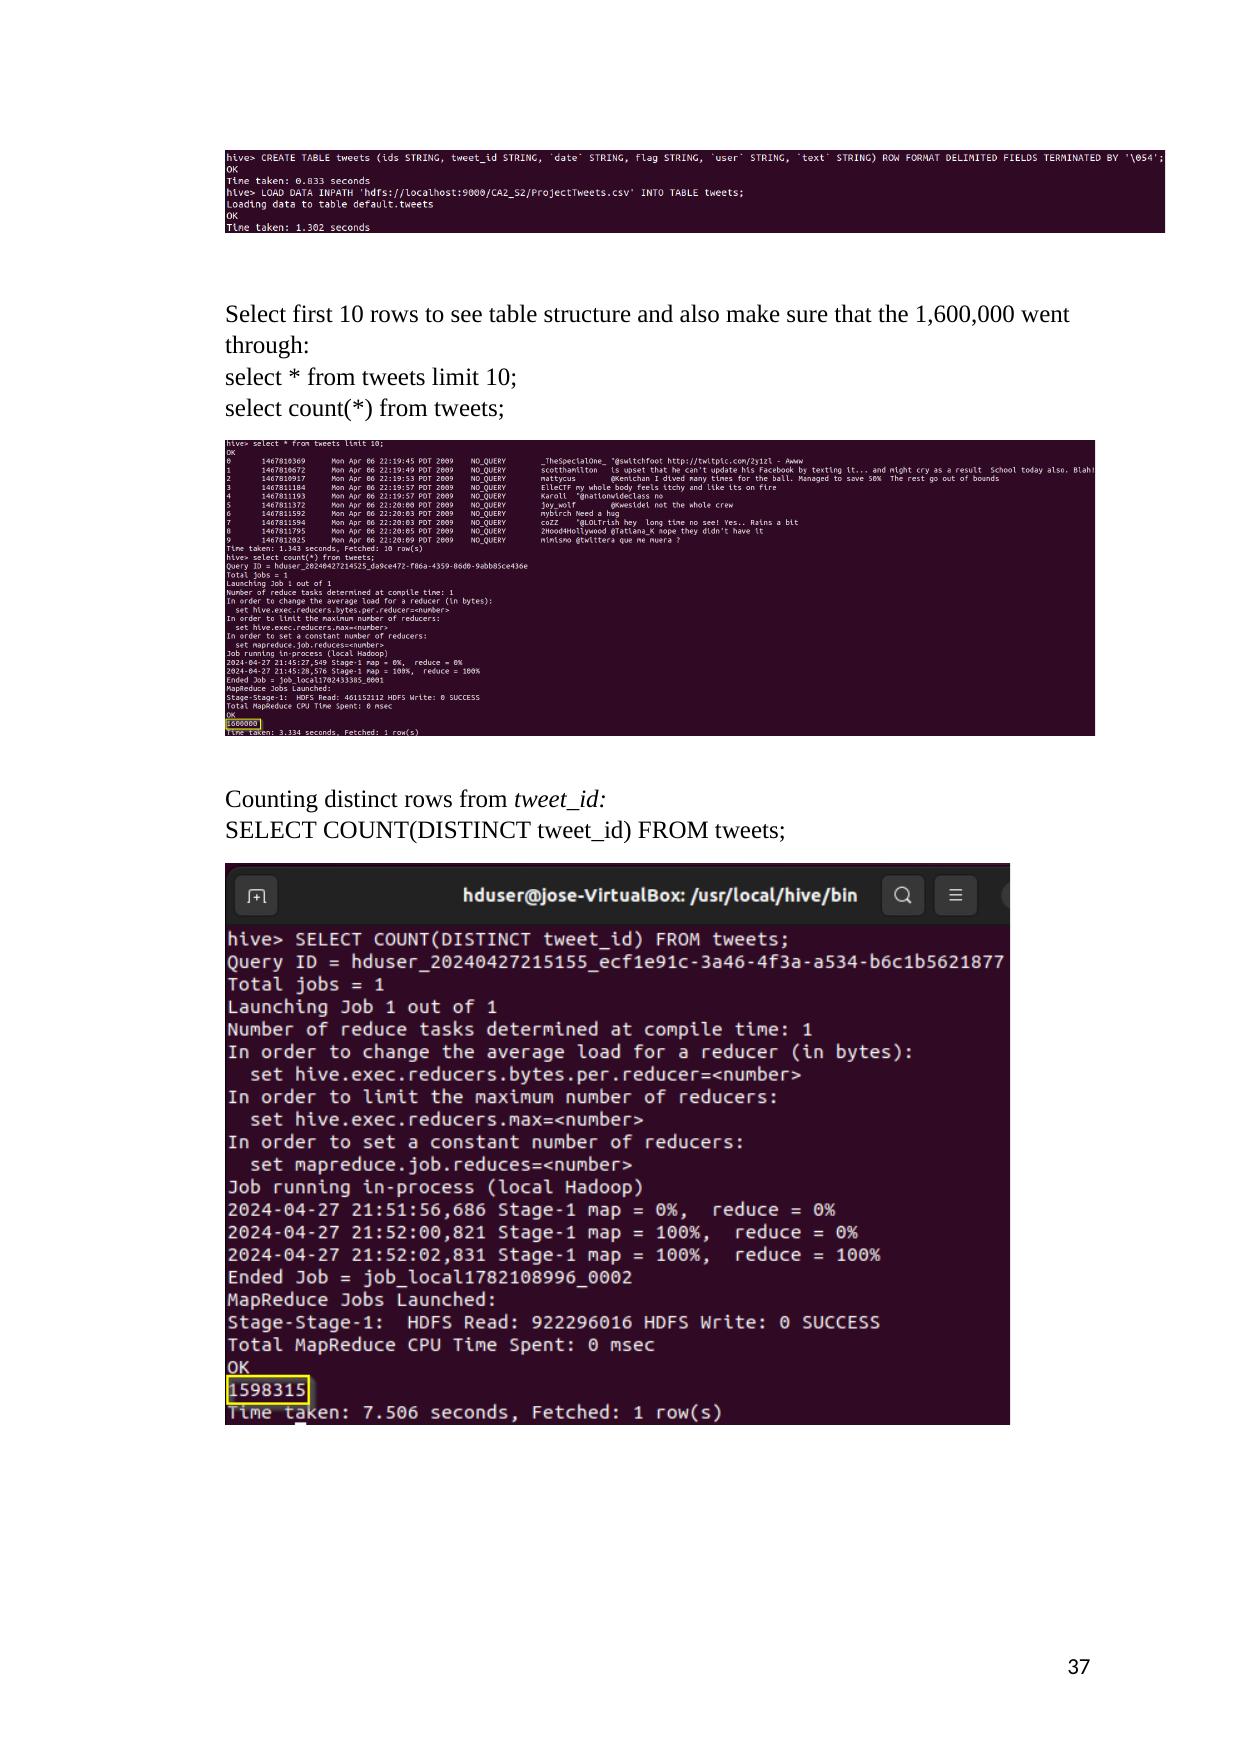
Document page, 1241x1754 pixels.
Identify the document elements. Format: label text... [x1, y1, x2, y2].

picture [225, 440, 1096, 736]
picture [225, 863, 1011, 1425]
text Counting distinct rows from tweet_id: SELECT COUNT(DISTINCT tweet_id) FROM tweets; [225, 784, 1090, 844]
picture [225, 150, 1166, 233]
text Select first 10 rows to see table structure and also make sure that the 1,600,000 went through: select * from tweets limit 10; select count(*) from tweets; [225, 299, 1090, 421]
